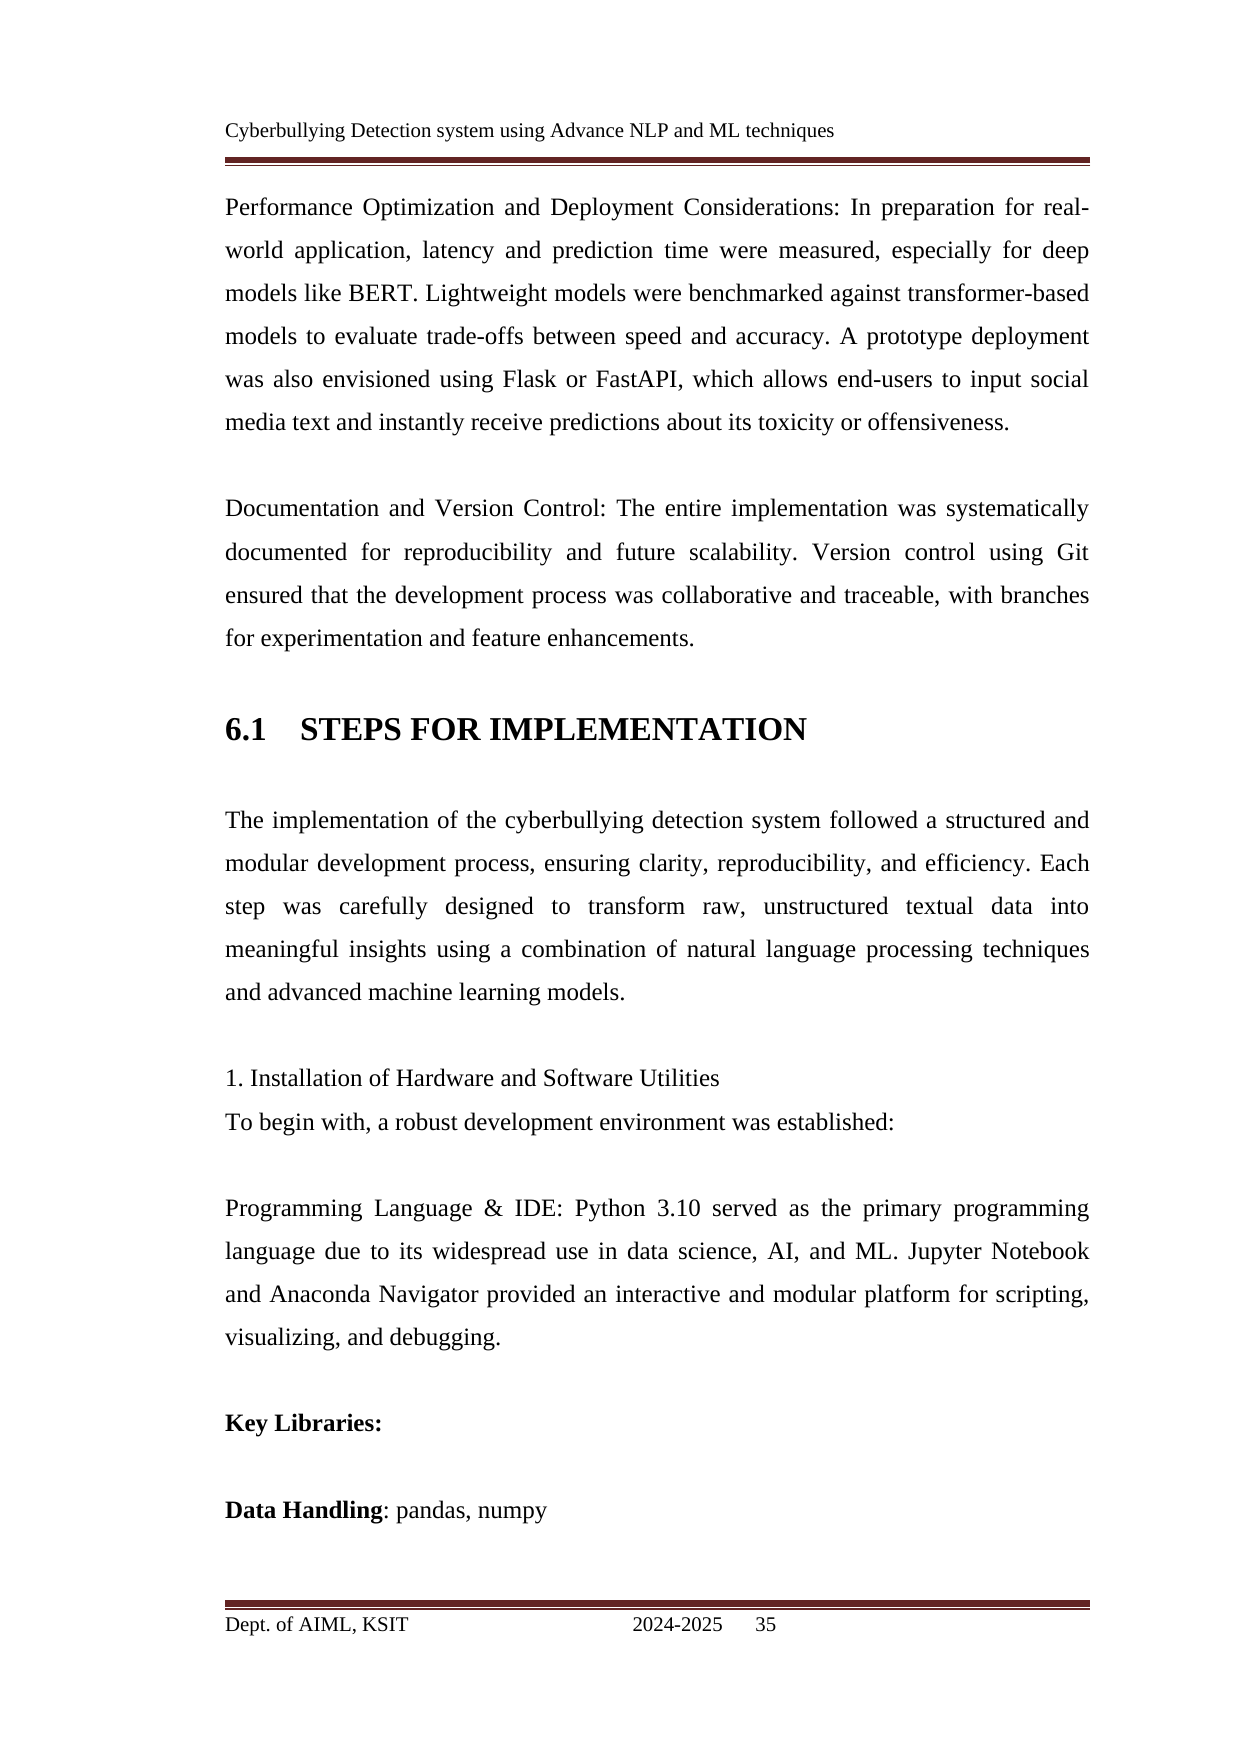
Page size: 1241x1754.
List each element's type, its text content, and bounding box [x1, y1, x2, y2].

text Documentation and Version Control: The entire implementation was systematically documented for reproducibility and future scalability. Version control using Git ensured that the development process was collaborative and traceable, with branches for experimentation and feature enhancements. [225, 493, 1090, 652]
text To begin with, a robust development environment was established: [225, 1107, 1090, 1135]
text 1. Installation of Hardware and Software Utilities [225, 1063, 1090, 1092]
text The implementation of the cyberbullying detection system followed a structured and modular development process, ensuring clarity, reproducibility, and efficiency. Each step was carefully designed to transform raw, unstructured textual data into meaningful insights using a combination of natural language processing techniques and advanced machine learning models. [225, 805, 1090, 1006]
text Key Libraries: [225, 1408, 1090, 1437]
text Programming Language & IDE: Python 3.10 served as the primary programming language due to its widespread use in data science, AI, and ML. Jupyter Notebook and Anaconda Navigator provided an interactive and modular platform for scripting, visualizing, and debugging. [225, 1193, 1090, 1351]
text Data Handling: pandas, numpy [225, 1495, 1090, 1523]
text Performance Optimization and Deployment Considerations: In preparation for real-world application, latency and prediction time were measured, especially for deep models like BERT. Lightweight models were benchmarked against transformer-based models to evaluate trade-offs between speed and accuracy. A prototype deployment was also envisioned using Flask or FastAPI, which allows end-users to input social media text and instantly receive predictions about its toxicity or offensiveness. [225, 192, 1090, 436]
text 6.1 STEPS FOR IMPLEMENTATION [225, 709, 1090, 747]
